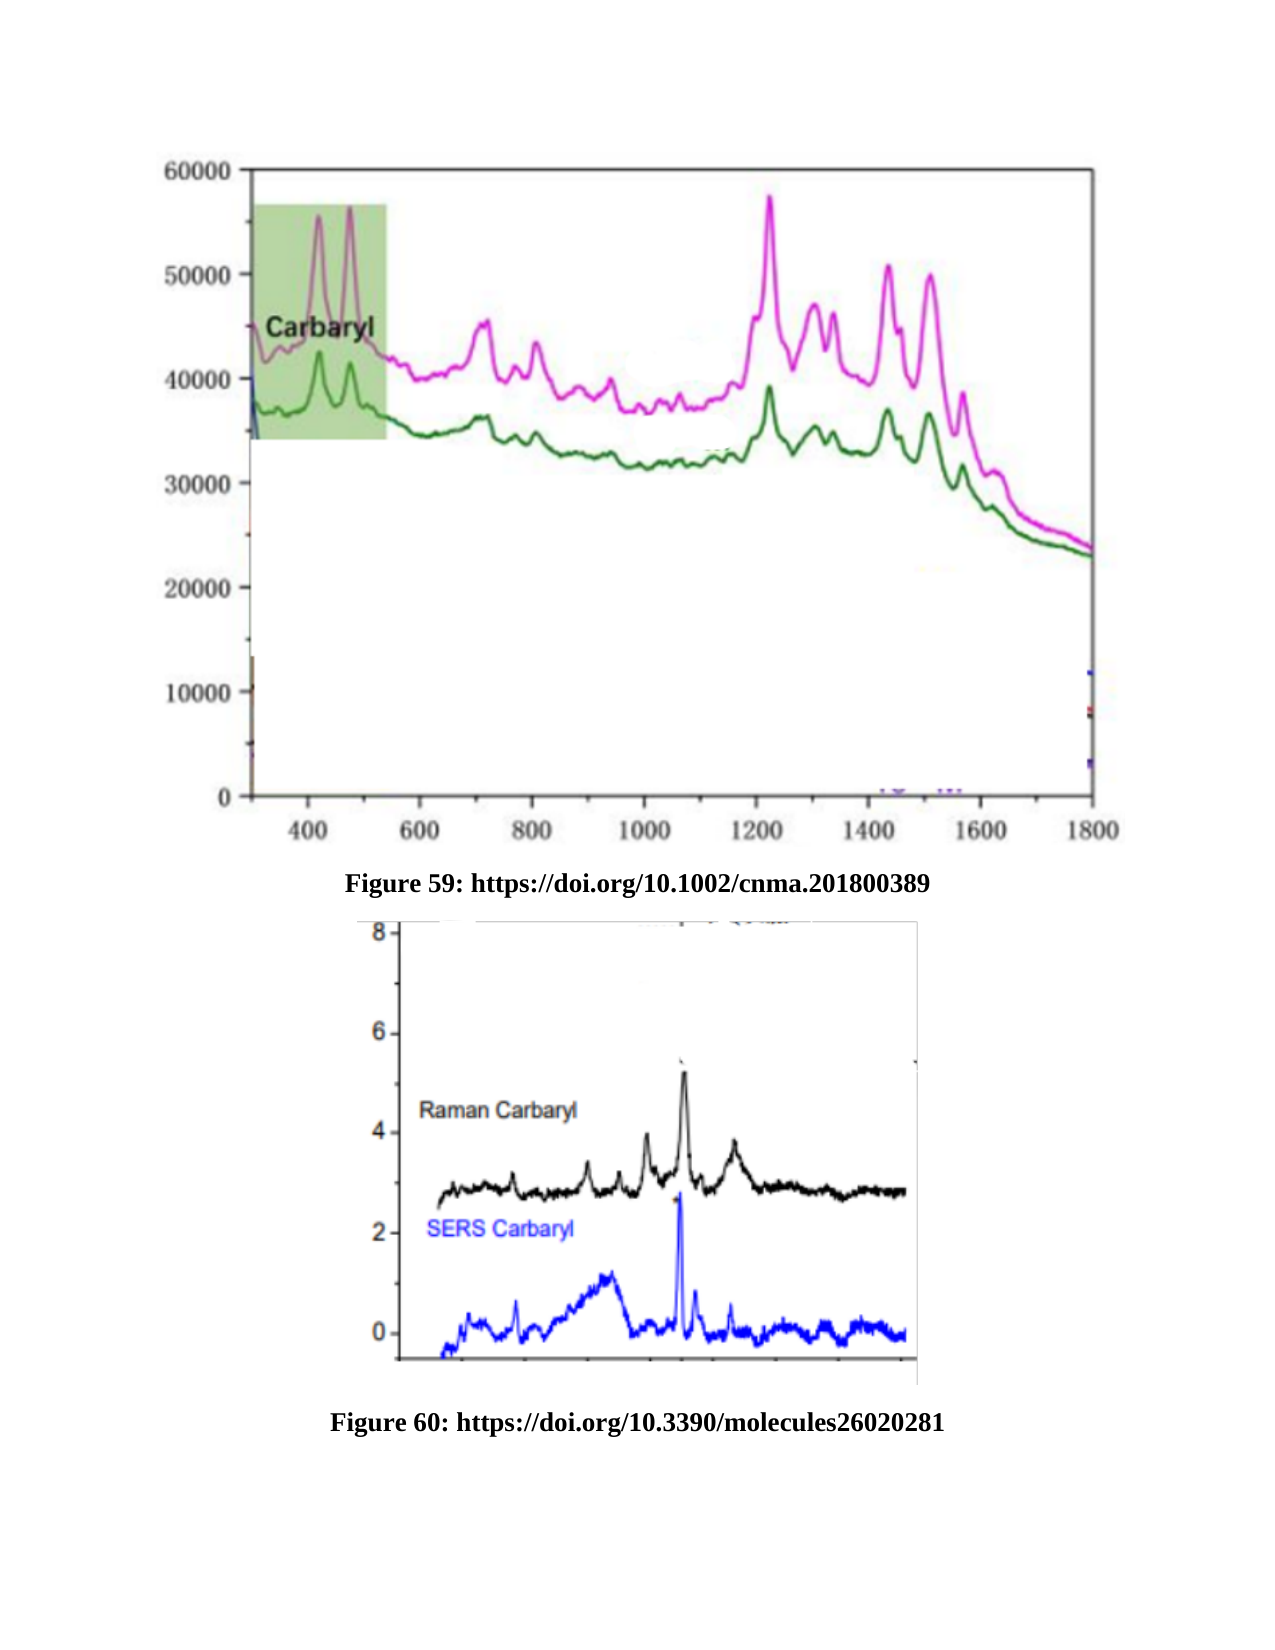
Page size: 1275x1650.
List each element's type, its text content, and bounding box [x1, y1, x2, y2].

picture [357, 919, 918, 1385]
text Figure 60: https://doi.org/10.3390/molecules26020281 [150, 1406, 1125, 1437]
picture [150, 150, 1125, 847]
text Figure 59: https://doi.org/10.1002/cnma.201800389 [150, 867, 1125, 898]
